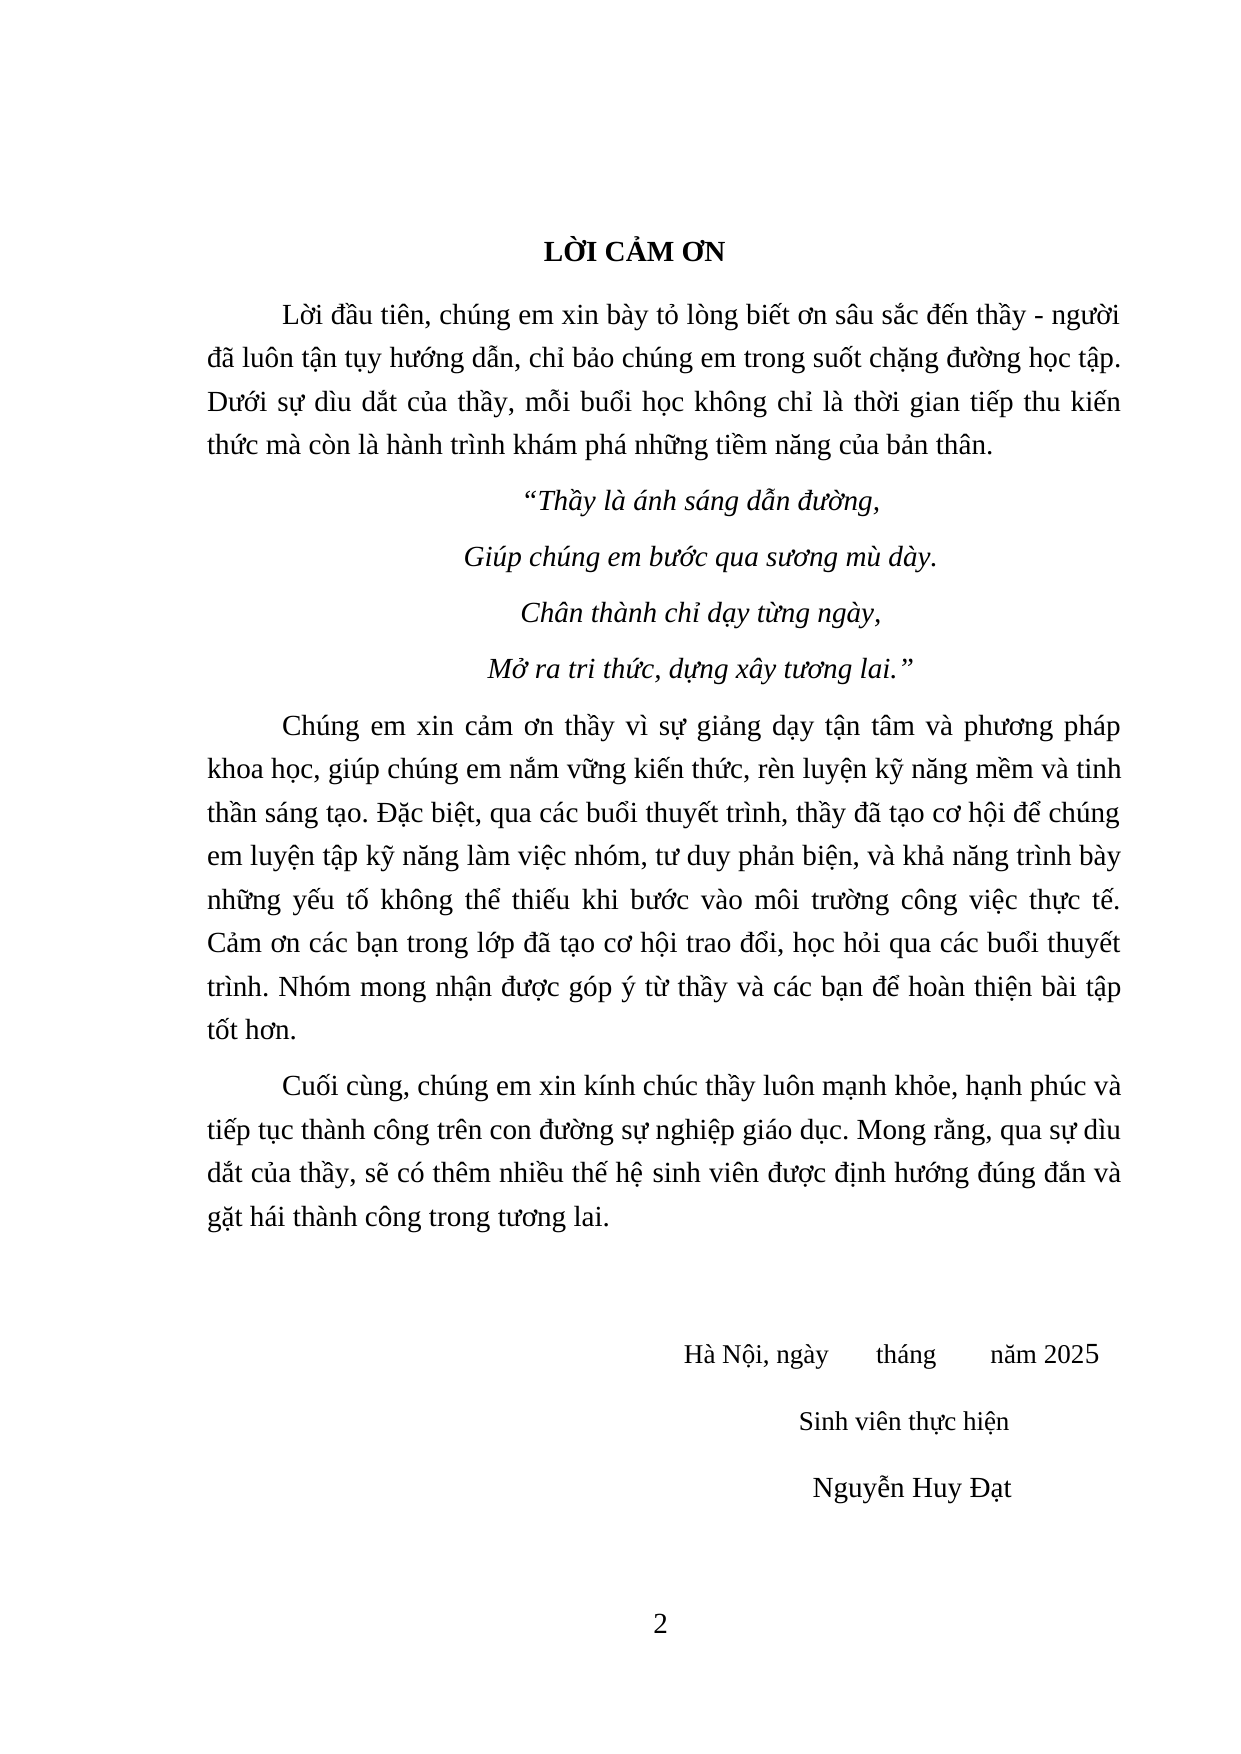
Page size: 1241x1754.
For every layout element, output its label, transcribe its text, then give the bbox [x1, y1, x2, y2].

text Lời đầu tiên, chúng em xin bày tỏ lòng biết ơn sâu sắc đến thầy - người đã luôn tận tụy hướng dẫn, chỉ bảo chúng em trong suốt chặng đường học tập. Dưới sự dìu dắt của thầy, mỗi buổi học không chỉ là thời gian tiếp thu kiến thức mà còn là hành trình khám phá những tiềm năng của bản thân. [207, 297, 1122, 461]
text Cuối cùng, chúng em xin kính chúc thầy luôn mạnh khỏe, hạnh phúc và tiếp tục thành công trên con đường sự nghiệp giáo dục. Mong rằng, qua sự dìu dắt của thầy, sẽ có thêm nhiều thế hệ sinh viên được định hướng đúng đắn và gặt hái thành công trong tương lai. [207, 1068, 1122, 1233]
text Mở ra tri thức, dựng xây tương lai.” [207, 652, 1122, 685]
text “Thầy là ánh sáng dẫn đường, [207, 483, 1122, 517]
text Nguyễn Huy Đạt [223, 1471, 1099, 1504]
text Chân thành chỉ dạy từng ngày, [207, 596, 1122, 629]
text Giúp chúng em bước qua sương mù dày. [207, 539, 1122, 573]
text Sinh viên thực hiện [223, 1405, 1099, 1436]
text Chúng em xin cảm ơn thầy vì sự giảng dạy tận tâm và phương pháp khoa học, giúp chúng em nắm vững kiến thức, rèn luyện kỹ năng mềm và tinh thần sáng tạo. Đặc biệt, qua các buổi thuyết trình, thầy đã tạo cơ hội để chúng em luyện tập kỹ năng làm việc nhóm, tư duy phản biện, và khả năng trình bày những yếu tố không thể thiếu khi bước vào môi trường công việc thực tế. Cảm ơn các bạn trong lớp đã tạo cơ hội trao đổi, học hỏi qua các buổi thuyết trình. Nhóm mong nhận được góp ý từ thầy và các bạn để hoàn thiện bài tập tốt hơn. [207, 708, 1122, 1046]
subtitle LỜI CẢM ƠN [207, 234, 1062, 267]
text Hà Nội, ngày tháng năm 2025 [222, 1336, 1099, 1370]
